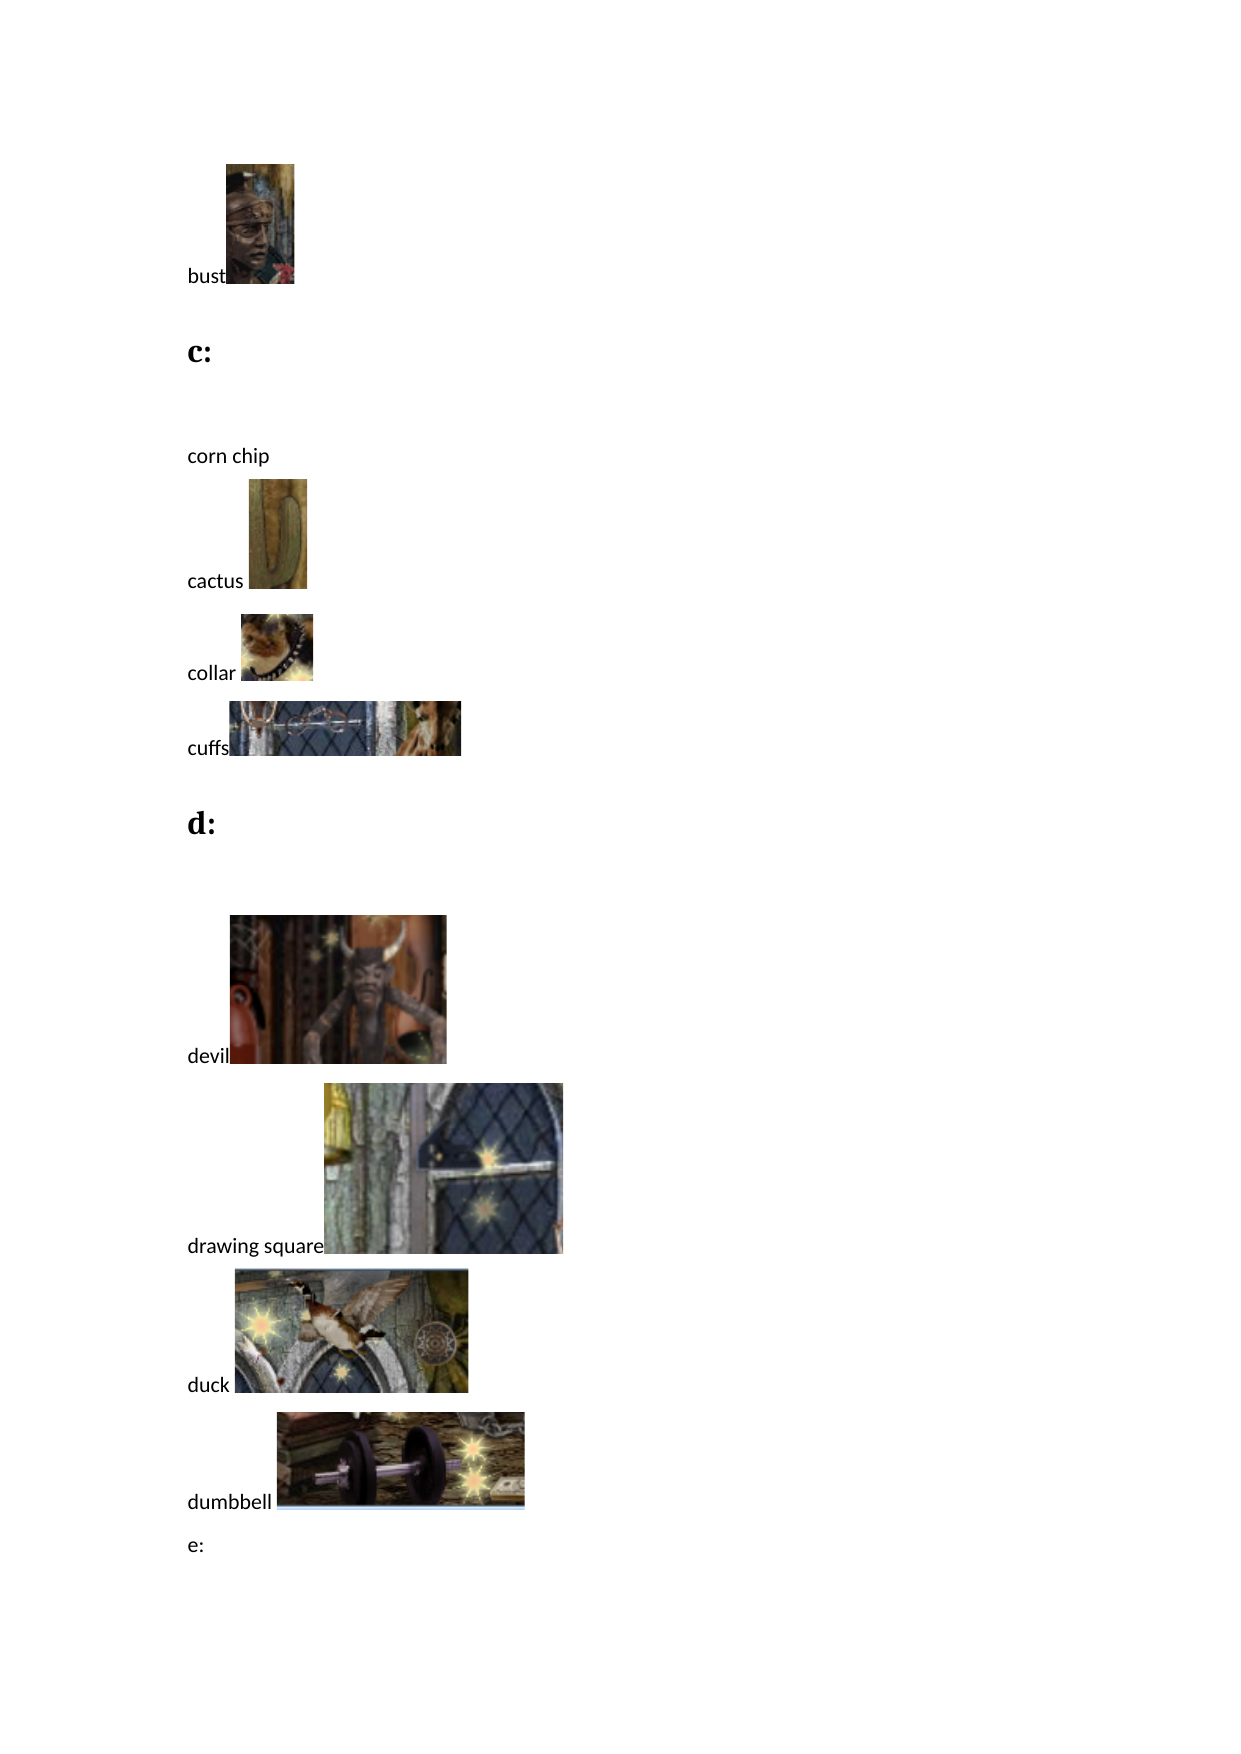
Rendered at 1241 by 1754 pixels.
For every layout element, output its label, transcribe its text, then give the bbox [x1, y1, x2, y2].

picture [226, 164, 295, 284]
subtitle c: [187, 319, 1053, 384]
text bust [187, 162, 1053, 292]
text devil [187, 911, 1053, 1074]
subtitle d: [187, 791, 1053, 856]
picture [229, 701, 462, 756]
picture [248, 479, 308, 589]
picture [276, 1412, 525, 1510]
picture [234, 1268, 469, 1393]
text dumbbell [187, 1399, 1053, 1529]
picture [241, 614, 314, 681]
text e: [187, 1529, 1053, 1561]
text drawing square [187, 1074, 1053, 1269]
picture [229, 915, 447, 1064]
text cactus [187, 472, 1053, 602]
picture [324, 1083, 564, 1254]
text cuffs [187, 699, 1053, 764]
text collar [187, 602, 1053, 699]
text corn chip [187, 439, 1053, 472]
